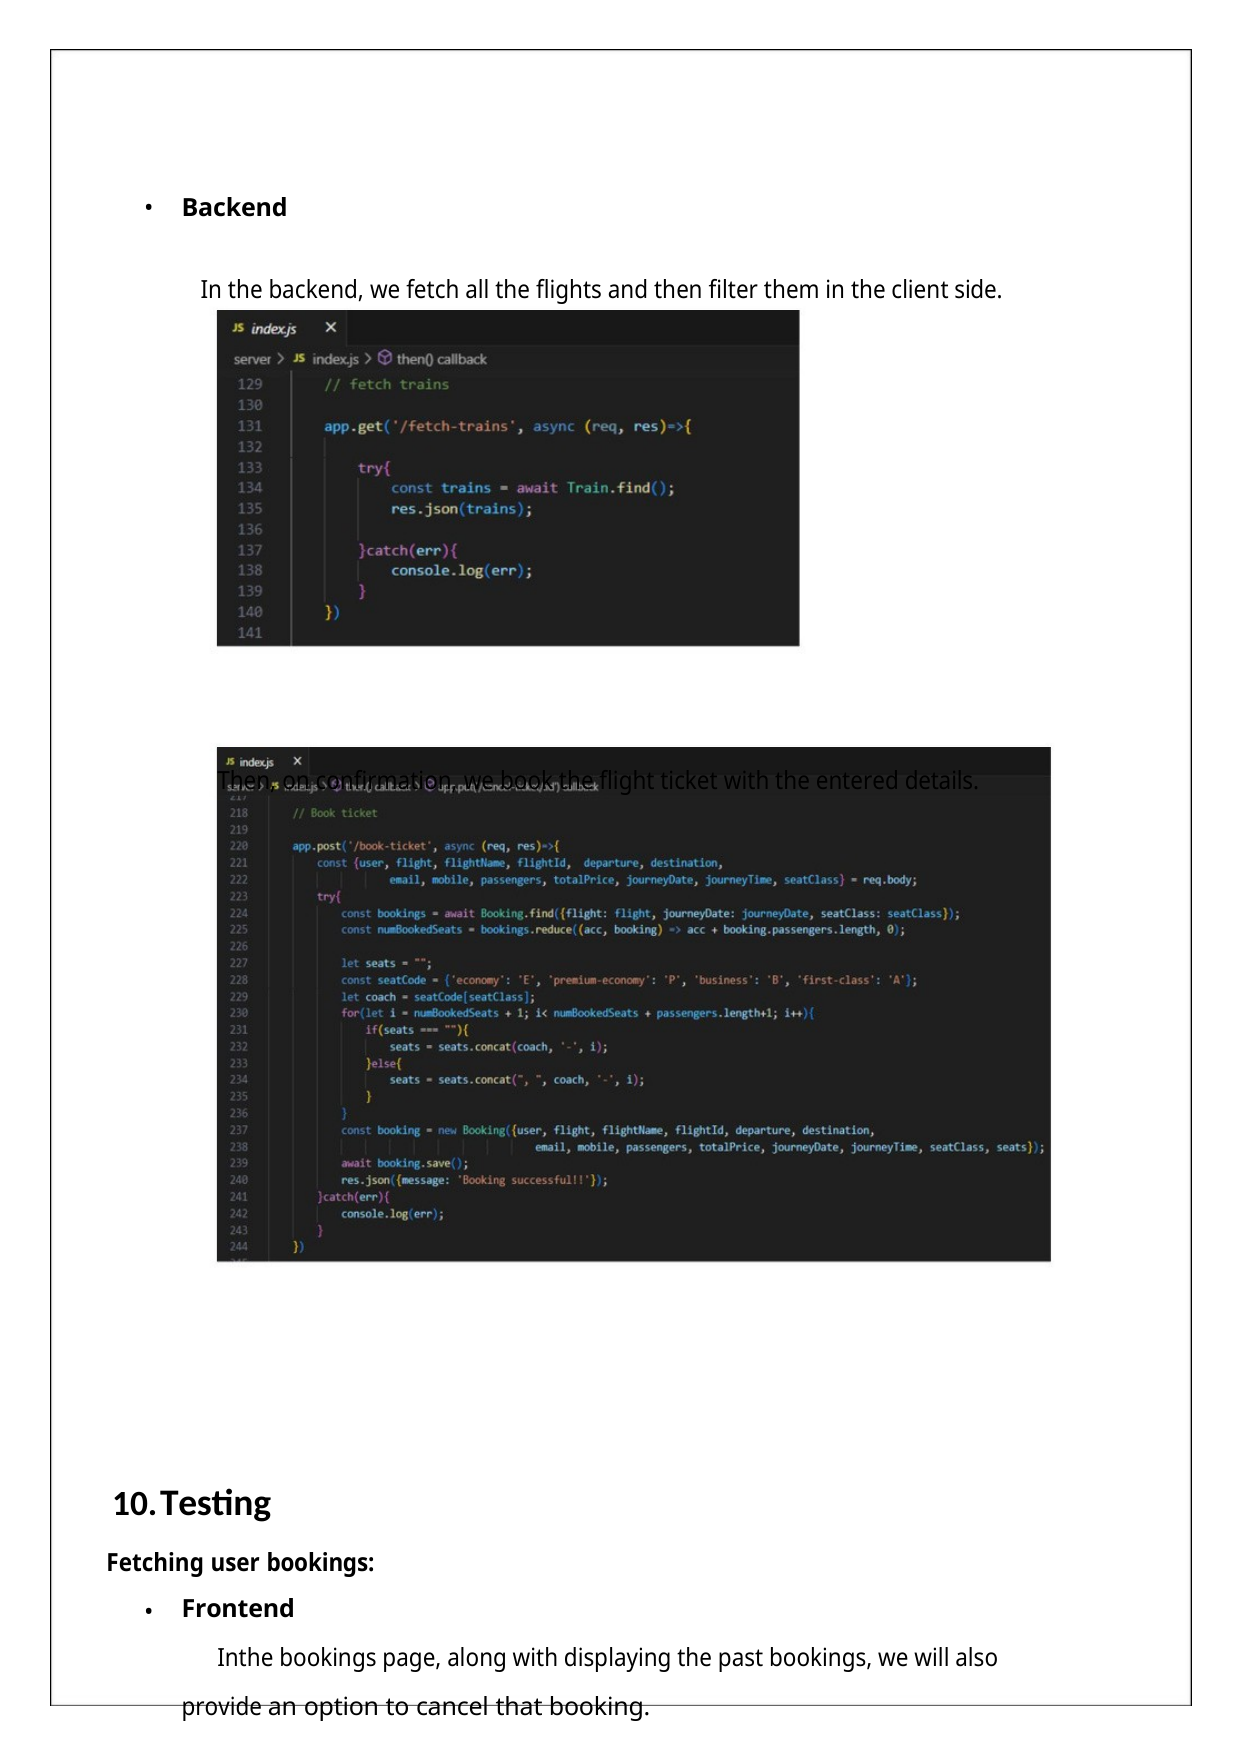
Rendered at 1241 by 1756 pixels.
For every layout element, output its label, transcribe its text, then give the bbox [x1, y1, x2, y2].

text Inthe bookings page, along with displaying the past bookings, we will also provide an option to cancel that booking. [181, 1640, 1058, 1723]
text In the backend, we fetch all the flights and then filter them in the client side. [71, 271, 1131, 305]
text Then, on confirmation, we book the flight ticket with the entered details. [217, 762, 1196, 797]
subtitle Fetching user bookings: [106, 1545, 1196, 1579]
subtitle Backend [144, 190, 1196, 224]
picture [50, 49, 1192, 1706]
subtitle Testing [112, 1479, 1196, 1525]
list Frontend [144, 1591, 1196, 1628]
